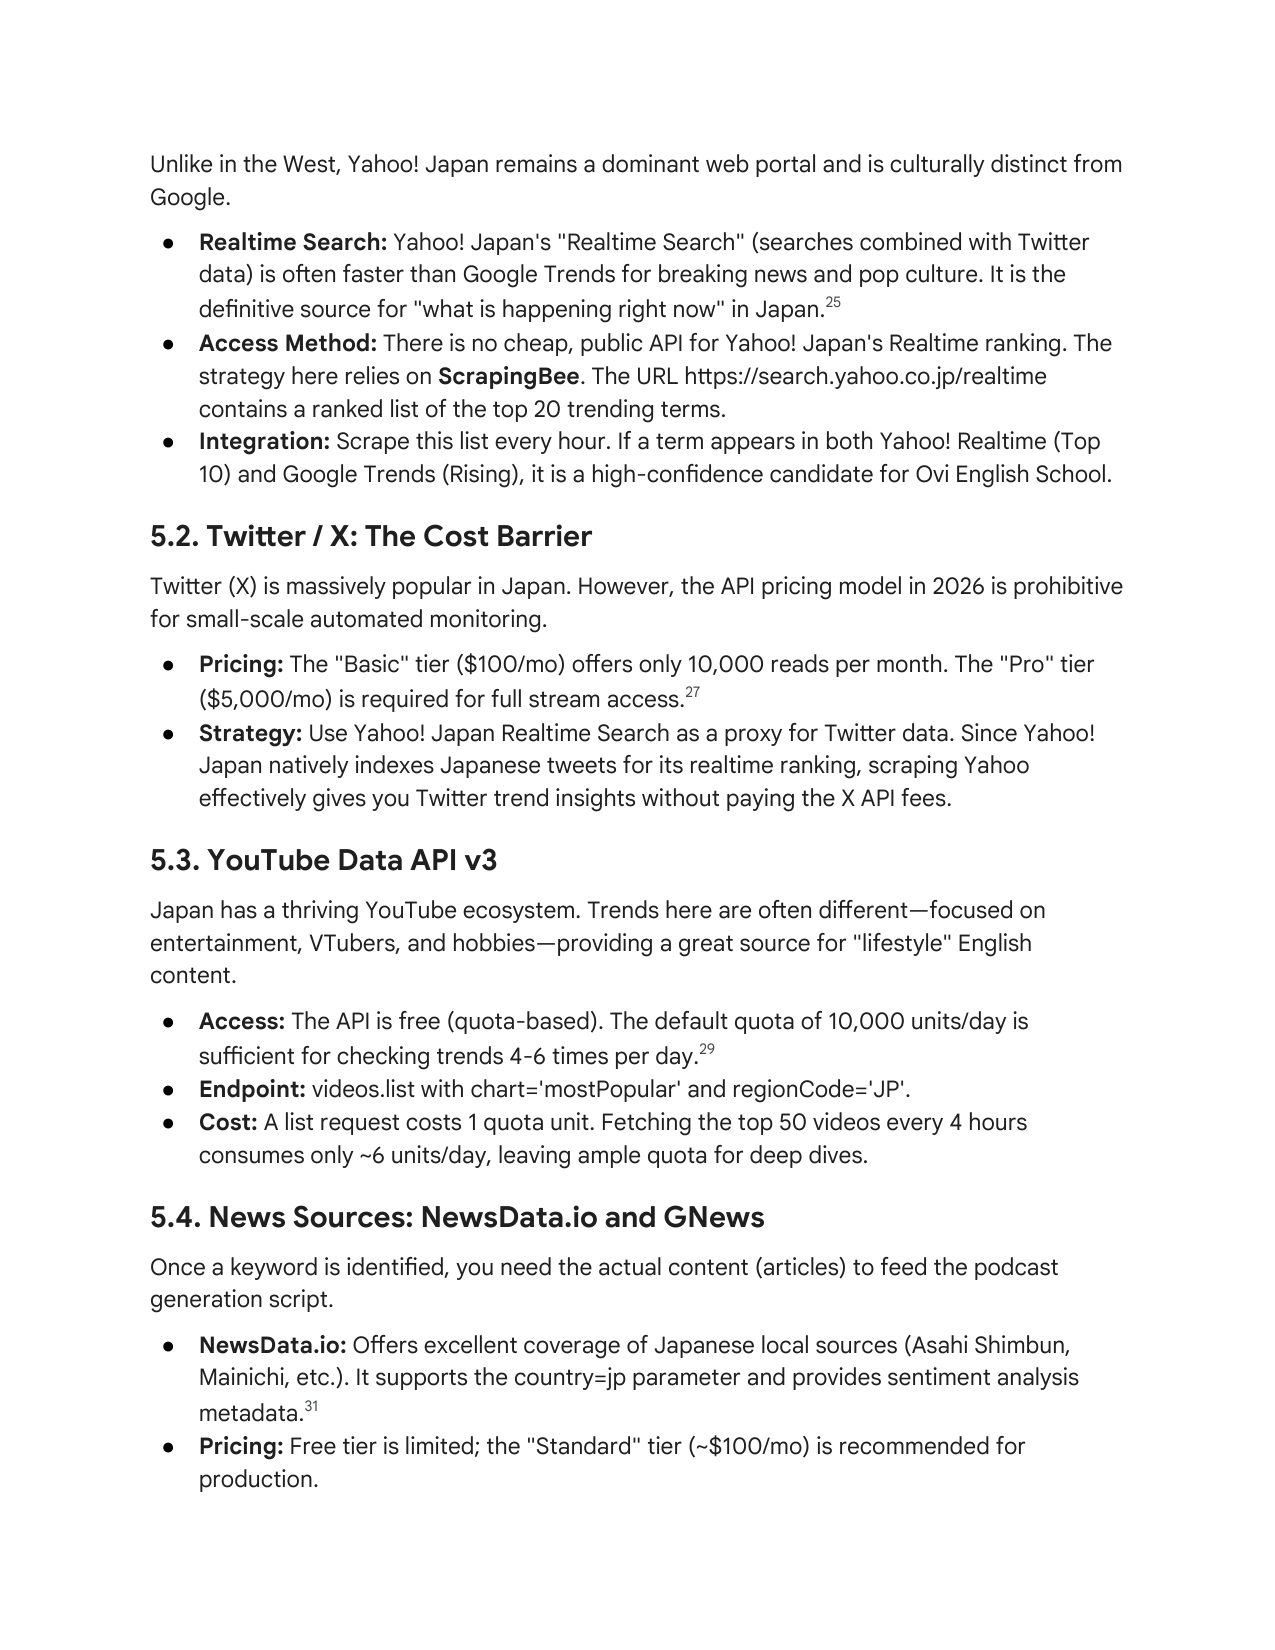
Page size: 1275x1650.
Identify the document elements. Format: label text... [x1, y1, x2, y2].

subtitle 5.2. Twitter / X: The Cost Barrier [150, 518, 1125, 554]
list Realtime Search: Yahoo! Japan's "Realtime Search" (searches combined with Twitter data) is often faster than Google Trends for breaking news and pop culture. It is the definitive source for "what is happening right now" in Japan.25 [161, 228, 1125, 325]
list Pricing: The "Basic" tier ($100/mo) offers only 10,000 reads per month. The "Pro" tier ($5,000/mo) is required for full stream access.27 [161, 650, 1125, 714]
list Pricing: Free tier is limited; the "Standard" tier (~$100/mo) is recommended for production. [161, 1432, 1125, 1494]
list Integration: Scrape this list every hour. If a term appears in both Yahoo! Realtime (Top 10) and Google Trends (Rising), it is a high-confidence candidate for Ovi English School. [161, 428, 1125, 489]
text Unlike in the West, Yahoo! Japan remains a dominant web portal and is culturally distinct from Google. [150, 150, 1125, 211]
list Endpoint: videos.list with chart='mostPopular' and regionCode='JP'. [161, 1076, 1125, 1104]
text Twitter (X) is massively popular in Japan. However, the API pricing model in 2026 is prohibitive for small-scale automated monitoring. [150, 572, 1125, 634]
list Strategy: Use Yahoo! Japan Realtime Search as a proxy for Twitter data. Since Yahoo! Japan natively indexes Japanese tweets for its realtime ranking, scraping Yahoo effectively gives you Twitter trend insights without paying the X API fees. [161, 719, 1125, 813]
list NewsData.io: Offers excellent coverage of Japanese local sources (Asahi Shimbun, Mainichi, etc.). It supports the country=jp parameter and provides sentiment analysis metadata.31 [161, 1331, 1125, 1428]
subtitle 5.4. News Sources: NewsData.io and GNews [150, 1199, 1125, 1235]
list Access Method: There is no cheap, public API for Yahoo! Japan's Realtime ranking. The strategy here relies on ScrapingBee. The URL https://search.yahoo.co.jp/realtime contains a ranked list of the top 20 trending terms. [161, 329, 1125, 424]
list Access: The API is free (quota-based). The default quota of 10,000 units/day is sufficient for checking trends 4-6 times per day.29 [161, 1007, 1125, 1071]
list Cost: A list request costs 1 quota unit. Fetching the top 50 videos every 4 hours consumes only ~6 units/day, leaving ample quota for deep dives. [161, 1108, 1125, 1170]
subtitle 5.3. YouTube Data API v3 [150, 842, 1125, 879]
text Japan has a thriving YouTube ecosystem. Trends here are often different—focused on entertainment, VTubers, and hobbies—providing a great source for "lifestyle" English content. [150, 896, 1125, 990]
text Once a keyword is identified, you need the actual content (articles) to feed the podcast generation script. [150, 1253, 1125, 1314]
